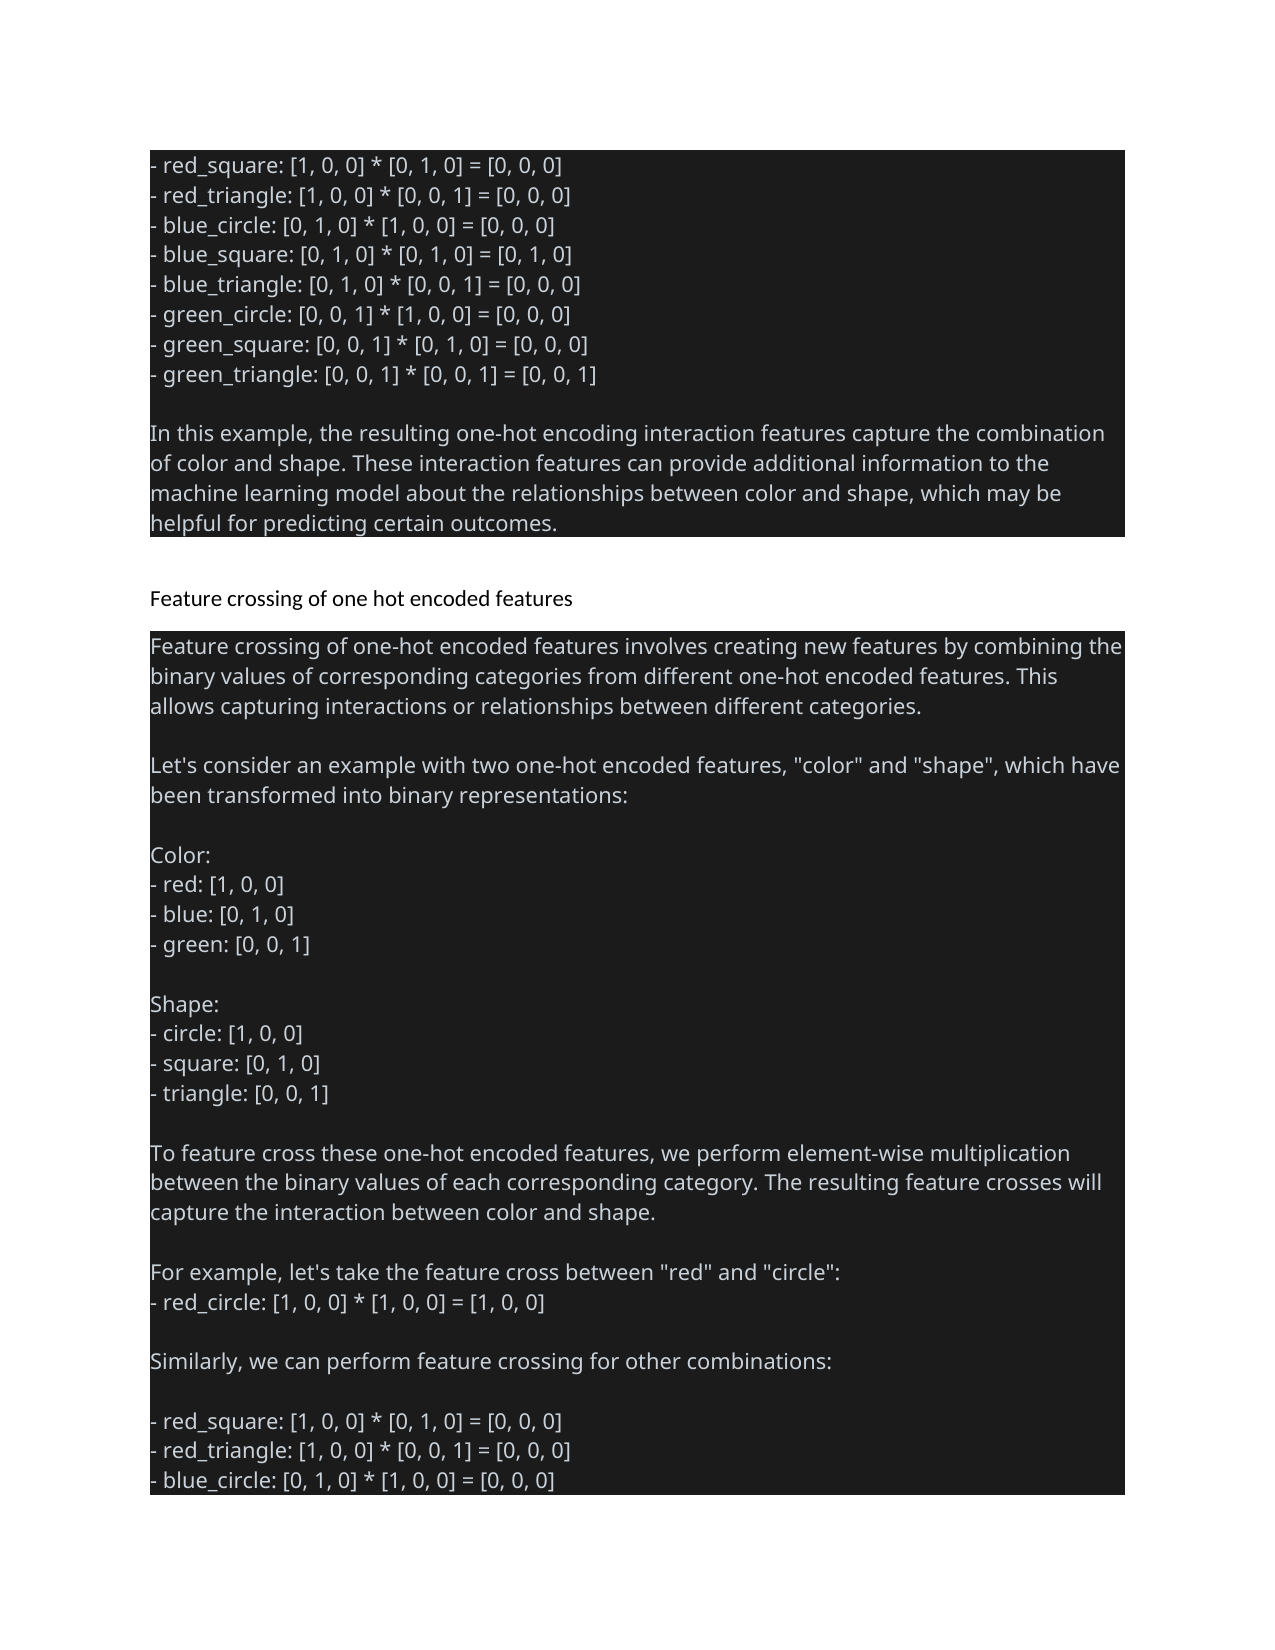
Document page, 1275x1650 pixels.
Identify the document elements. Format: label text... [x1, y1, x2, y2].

text Feature crossing of one-hot encoded features involves creating new features by combining the binary values of corresponding categories from different one-hot encoded features. This allows capturing interactions or relationships between different categories. [150, 631, 1125, 720]
text - red_circle: [1, 0, 0] * [1, 0, 0] = [1, 0, 0] [150, 1286, 1125, 1316]
text - blue_square: [0, 1, 0] * [0, 1, 0] = [0, 1, 0] [150, 239, 1125, 269]
text - green_square: [0, 0, 1] * [0, 1, 0] = [0, 0, 0] [150, 329, 1125, 358]
text - red_square: [1, 0, 0] * [0, 1, 0] = [0, 0, 0] [150, 1406, 1125, 1435]
text For example, let's take the feature cross between "red" and "circle": [150, 1257, 1125, 1286]
text Shape: [150, 988, 1125, 1018]
text In this example, the resulting one-hot encoding interaction features capture the combination of color and shape. These interaction features can provide additional information to the machine learning model about the relationships between color and shape, which may be helpful for predicting certain outcomes. [150, 418, 1125, 537]
text Let's consider an example with two one-hot encoded features, "color" and "shape", which have been transformed into binary representations: [150, 750, 1125, 810]
text Similarly, we can perform feature crossing for other combinations: [150, 1346, 1125, 1376]
text - red_square: [1, 0, 0] * [0, 1, 0] = [0, 0, 0] [150, 150, 1125, 180]
text - blue_circle: [0, 1, 0] * [1, 0, 0] = [0, 0, 0] [150, 1465, 1125, 1495]
text Feature crossing of one hot encoded features [150, 584, 1125, 612]
text - green_triangle: [0, 0, 1] * [0, 0, 1] = [0, 0, 1] [150, 358, 1125, 388]
text - square: [0, 1, 0] [150, 1048, 1125, 1078]
text - triangle: [0, 0, 1] [150, 1078, 1125, 1108]
text - blue: [0, 1, 0] [150, 899, 1125, 929]
text - red_triangle: [1, 0, 0] * [0, 0, 1] = [0, 0, 0] [150, 1435, 1125, 1465]
text - blue_circle: [0, 1, 0] * [1, 0, 0] = [0, 0, 0] [150, 209, 1125, 239]
text - red: [1, 0, 0] [150, 869, 1125, 899]
text - green: [0, 0, 1] [150, 929, 1125, 959]
text Color: [150, 839, 1125, 869]
text - green_circle: [0, 0, 1] * [1, 0, 0] = [0, 0, 0] [150, 299, 1125, 329]
text - circle: [1, 0, 0] [150, 1018, 1125, 1048]
text - blue_triangle: [0, 1, 0] * [0, 0, 1] = [0, 0, 0] [150, 269, 1125, 299]
text - red_triangle: [1, 0, 0] * [0, 0, 1] = [0, 0, 0] [150, 180, 1125, 209]
text To feature cross these one-hot encoded features, we perform element-wise multiplication between the binary values of each corresponding category. The resulting feature crosses will capture the interaction between color and shape. [150, 1137, 1125, 1227]
